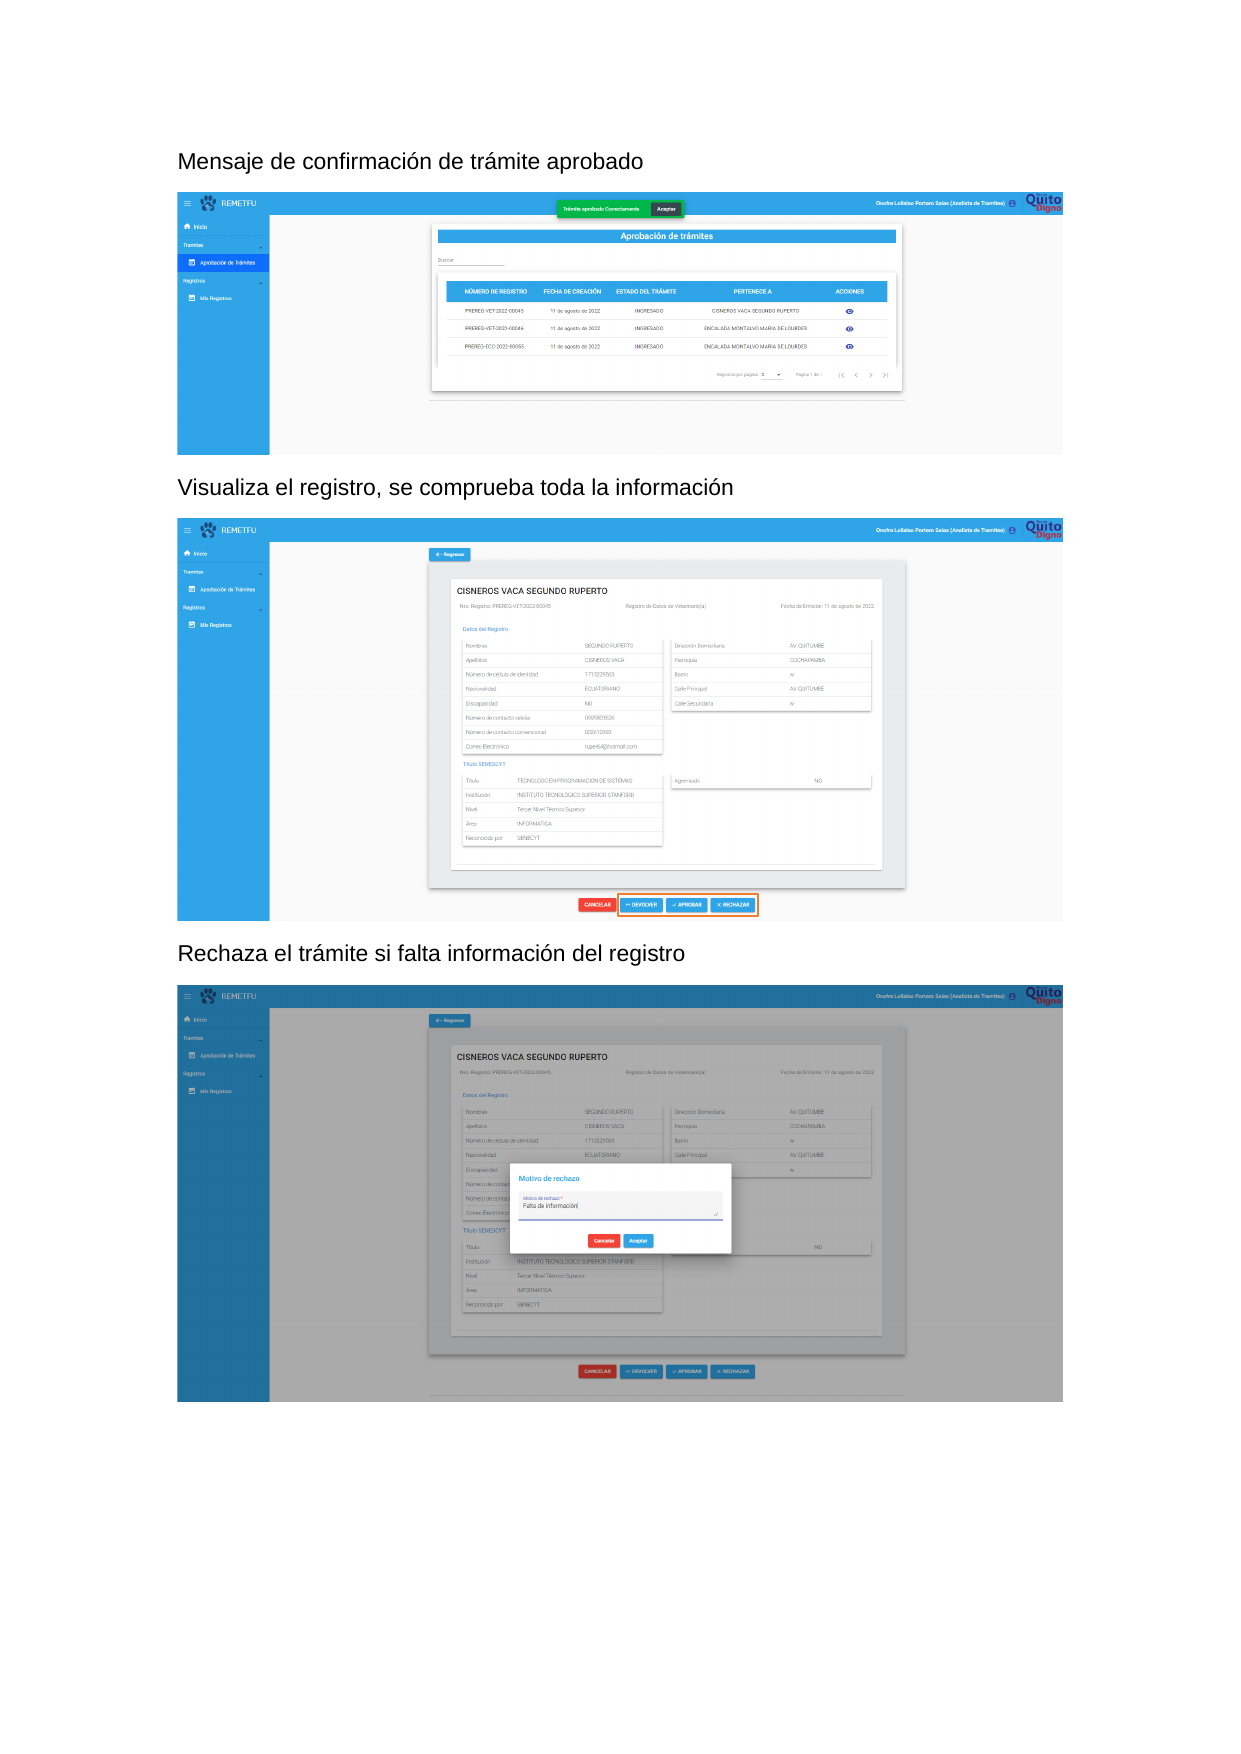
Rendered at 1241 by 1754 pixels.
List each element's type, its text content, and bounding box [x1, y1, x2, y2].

text Visualiza el registro, se comprueba toda la información [177, 474, 1063, 500]
picture [177, 192, 1063, 455]
text Rechaza el trámite si falta información del registro [177, 940, 1063, 966]
picture [177, 518, 1063, 921]
picture [177, 985, 1063, 1402]
text Mensaje de confirmación de trámite aprobado [177, 148, 1063, 174]
